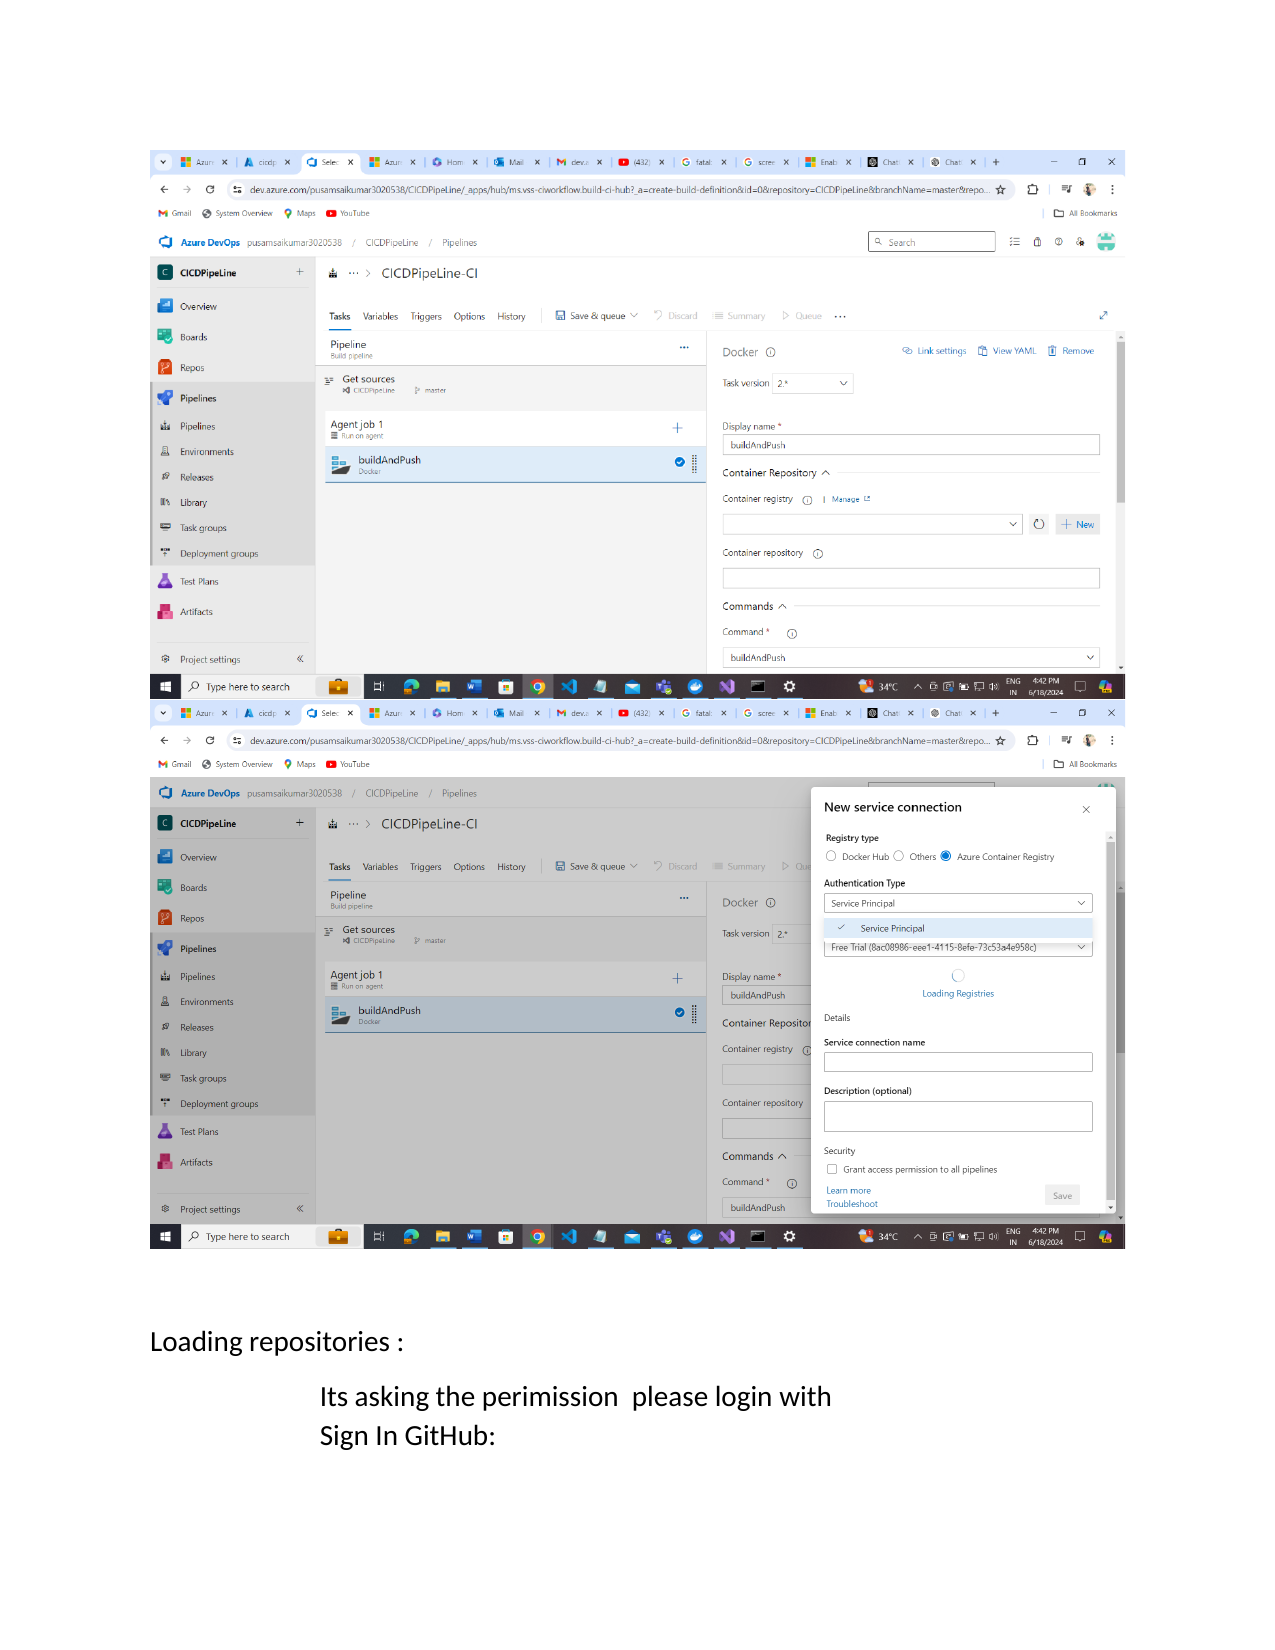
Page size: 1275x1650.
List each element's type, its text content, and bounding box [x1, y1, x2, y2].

picture [150, 700, 1125, 1249]
text Its asking the perimission please login with Sign In GitHub: [150, 1378, 1125, 1452]
picture [150, 150, 1125, 699]
text Loading repositories : [150, 1323, 1125, 1359]
